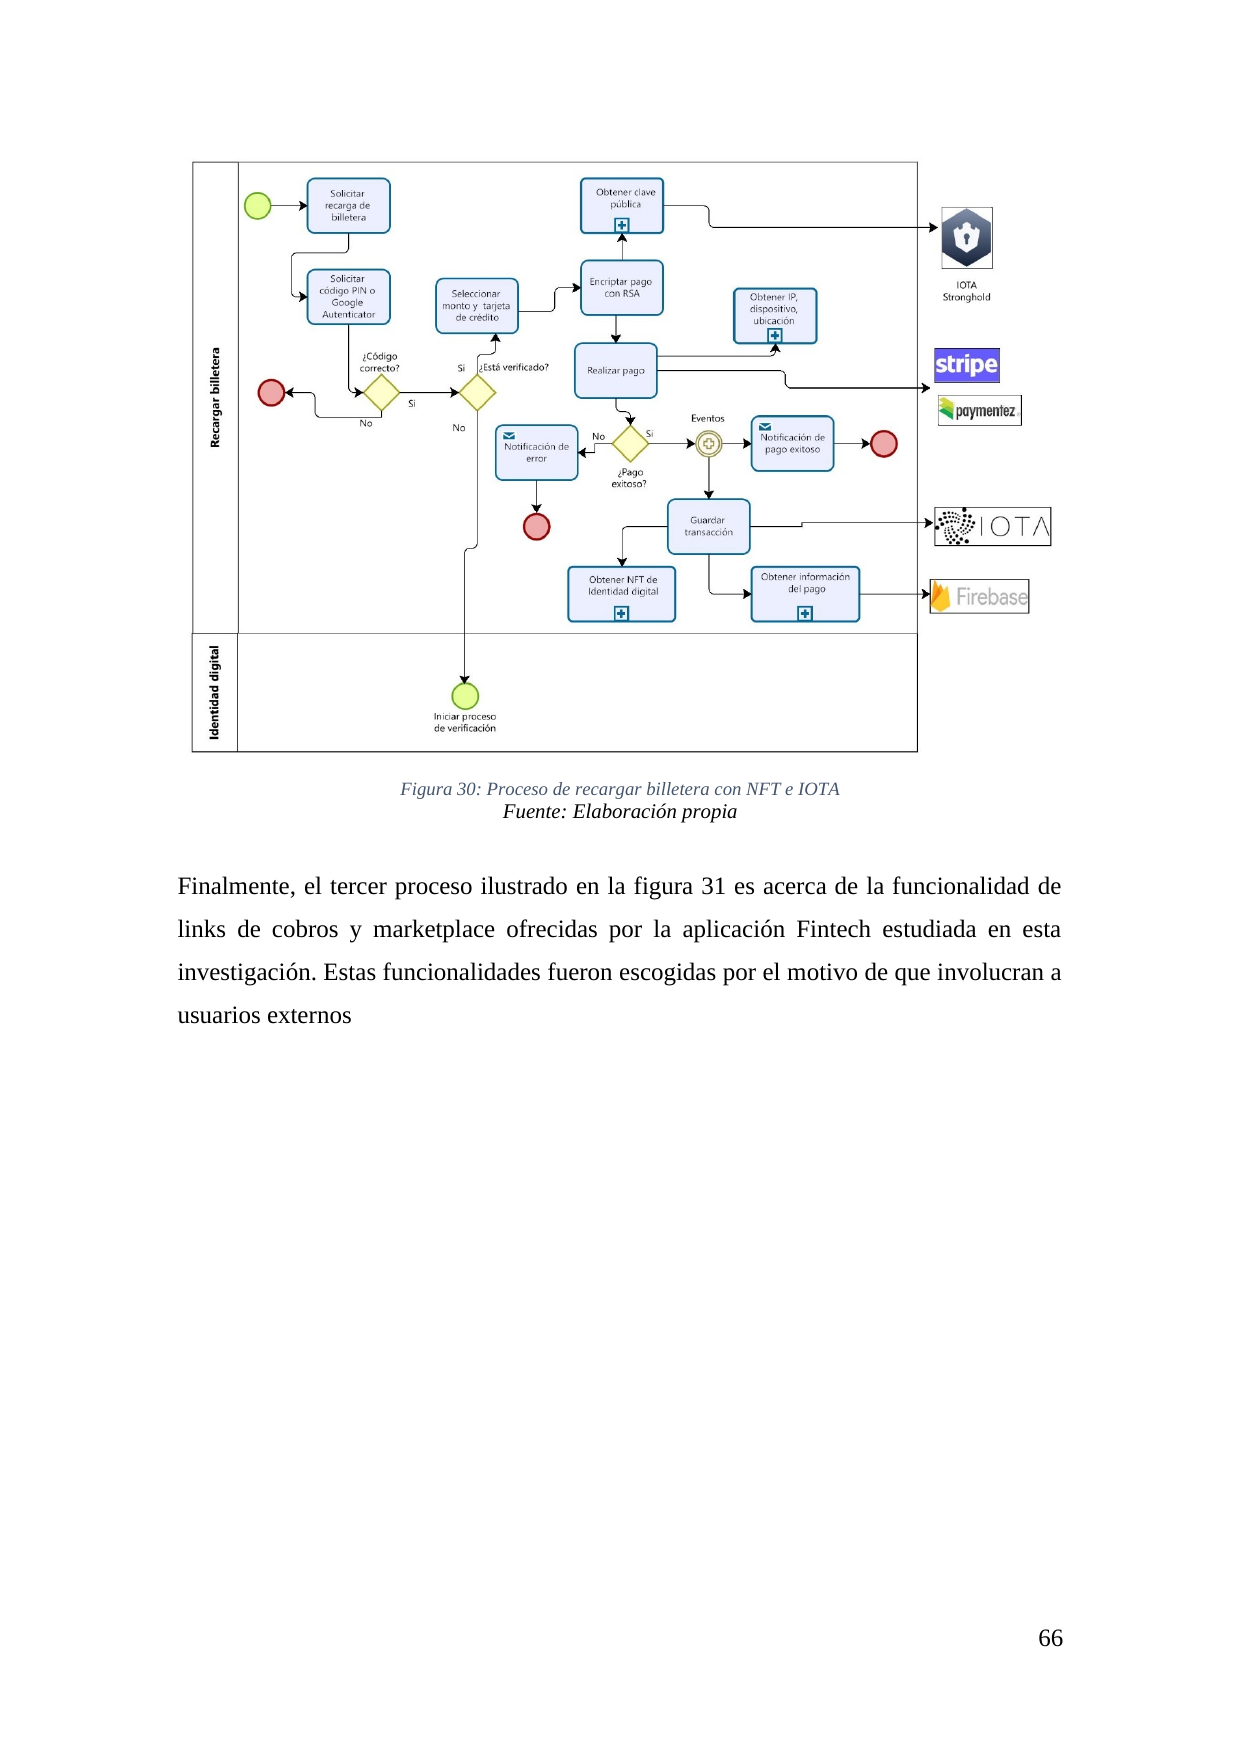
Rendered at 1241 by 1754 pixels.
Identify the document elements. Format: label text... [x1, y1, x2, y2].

text Fuente: Elaboración propia [177, 799, 1063, 823]
picture [177, 147, 1063, 759]
text Finalmente, el tercer proceso ilustrado en la figura 31 es acerca de la funcionalidad de links de cobros y marketplace ofrecidas por la aplicación Fintech estudiada en esta investigación. Estas funcionalidades fueron escogidas por el motivo de que involucran a usuarios externos [177, 871, 1063, 1029]
text Figura 30: Proceso de recargar billetera con NFT e IOTA [177, 777, 1063, 799]
